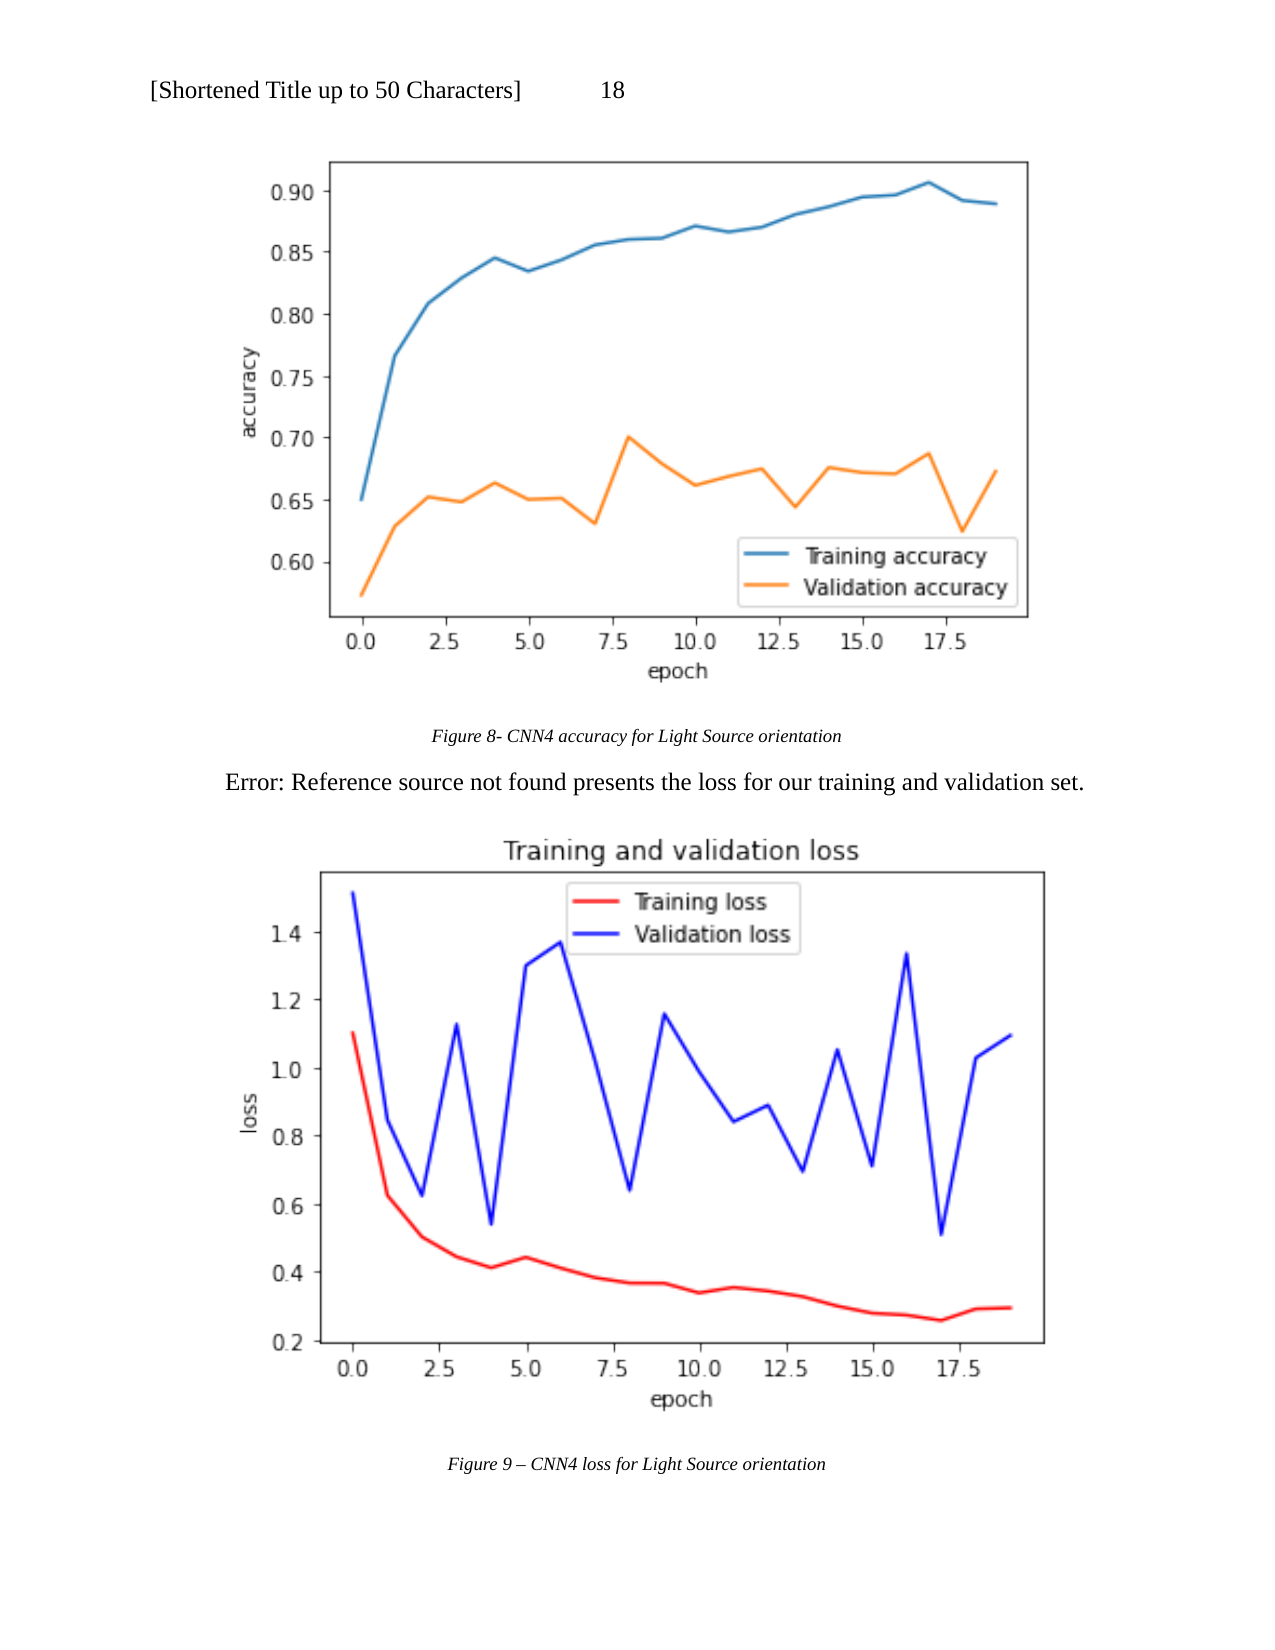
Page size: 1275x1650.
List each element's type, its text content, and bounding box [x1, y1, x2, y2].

picture [225, 824, 1059, 1425]
picture [225, 150, 1042, 696]
